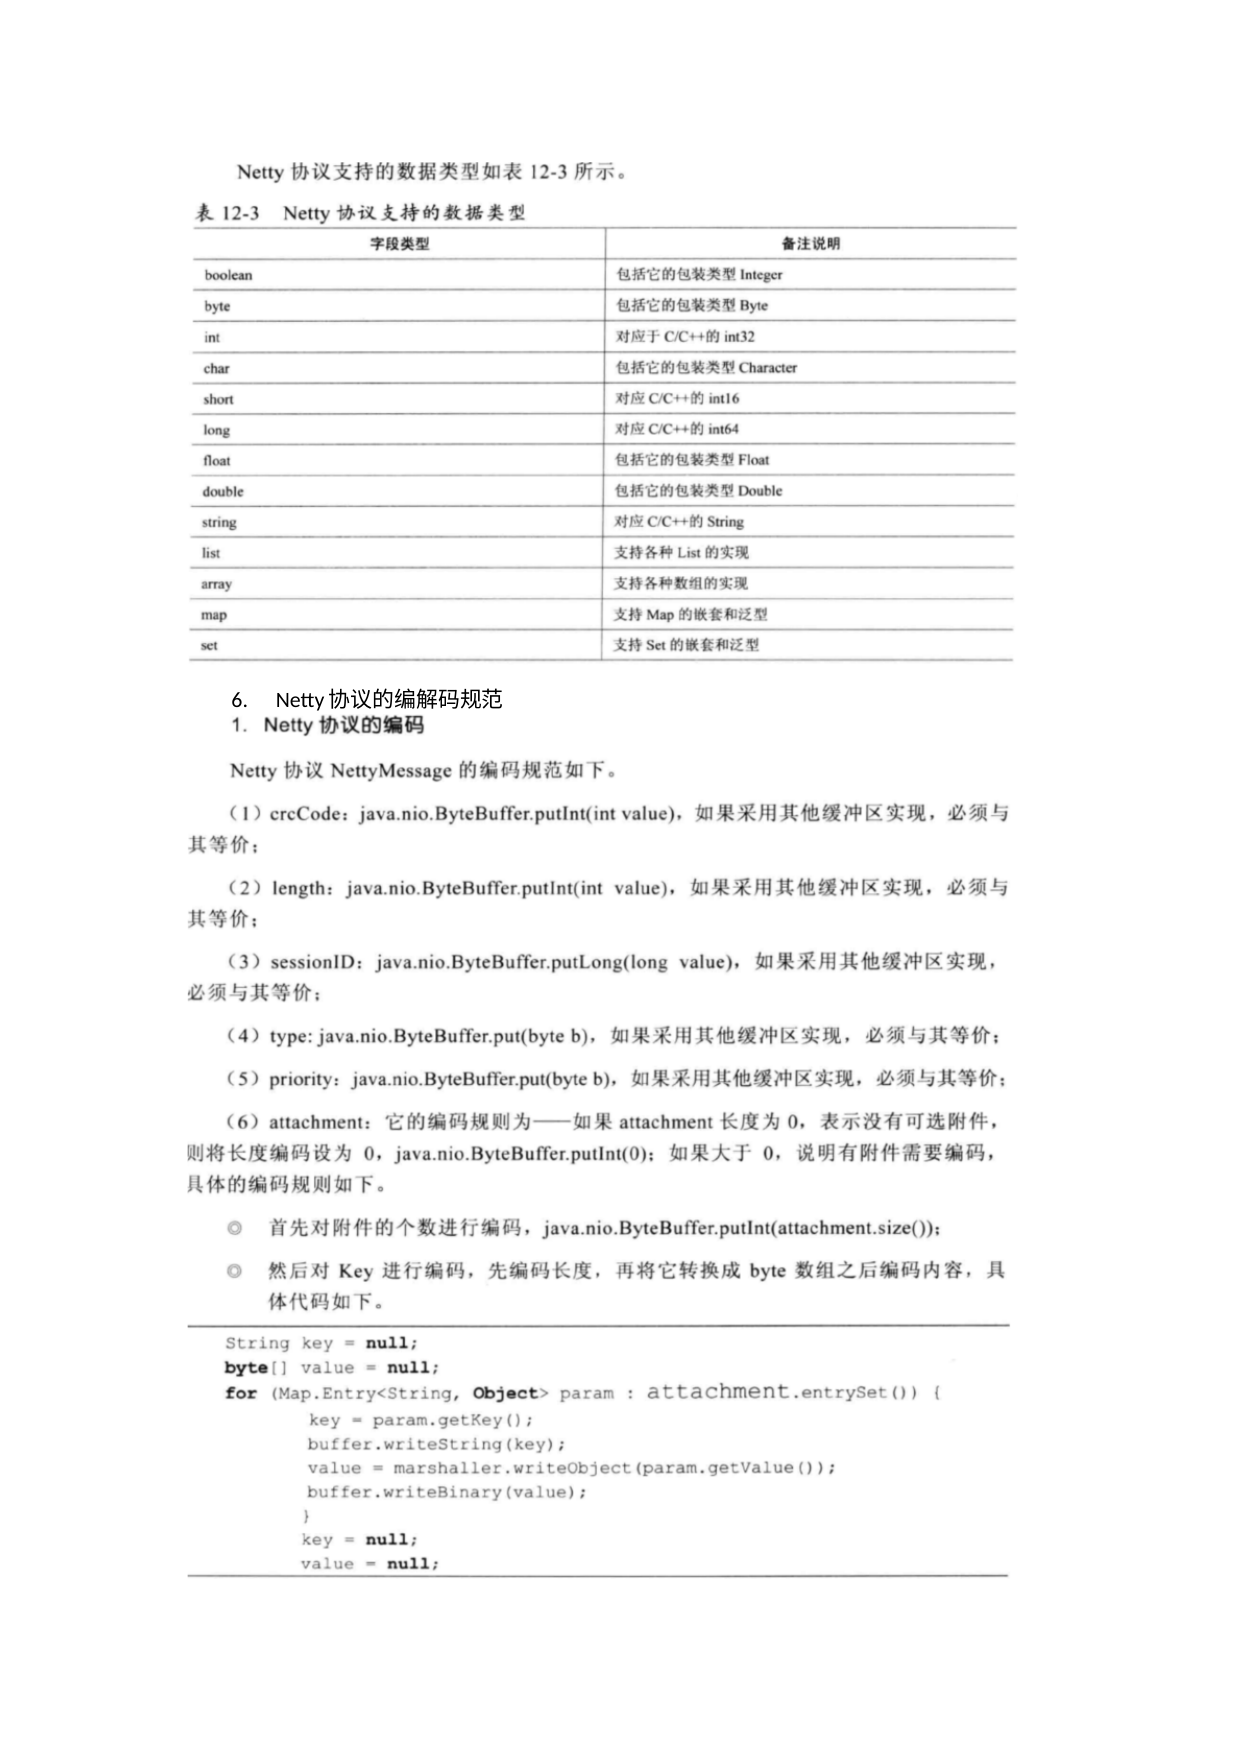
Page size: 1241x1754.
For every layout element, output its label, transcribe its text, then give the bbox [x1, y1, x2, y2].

picture [187, 714, 1011, 1579]
picture [187, 162, 1018, 666]
list Netty协议的编解码规范 [231, 682, 1053, 714]
